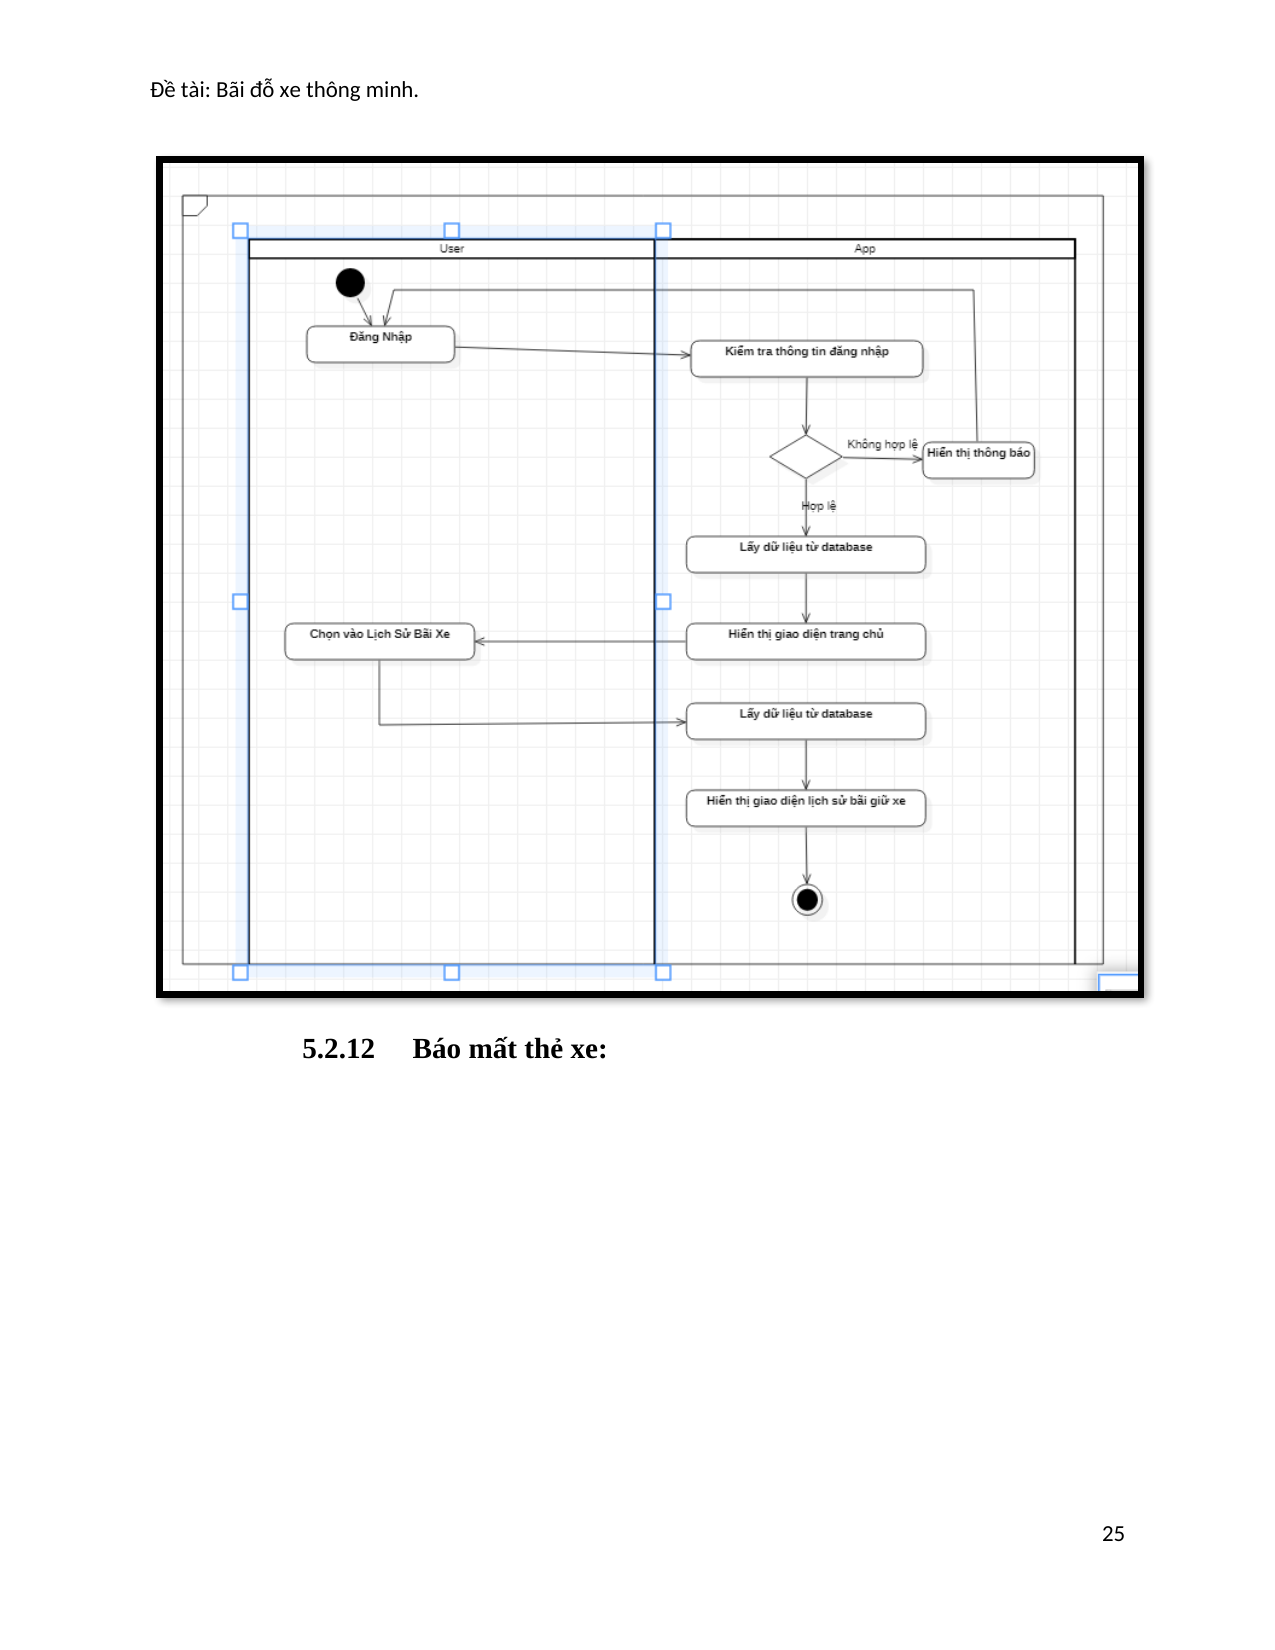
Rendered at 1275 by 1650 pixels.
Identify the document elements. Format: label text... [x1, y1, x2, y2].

picture [163, 163, 1138, 991]
text Báo mất thẻ xe: [375, 1031, 1125, 1065]
